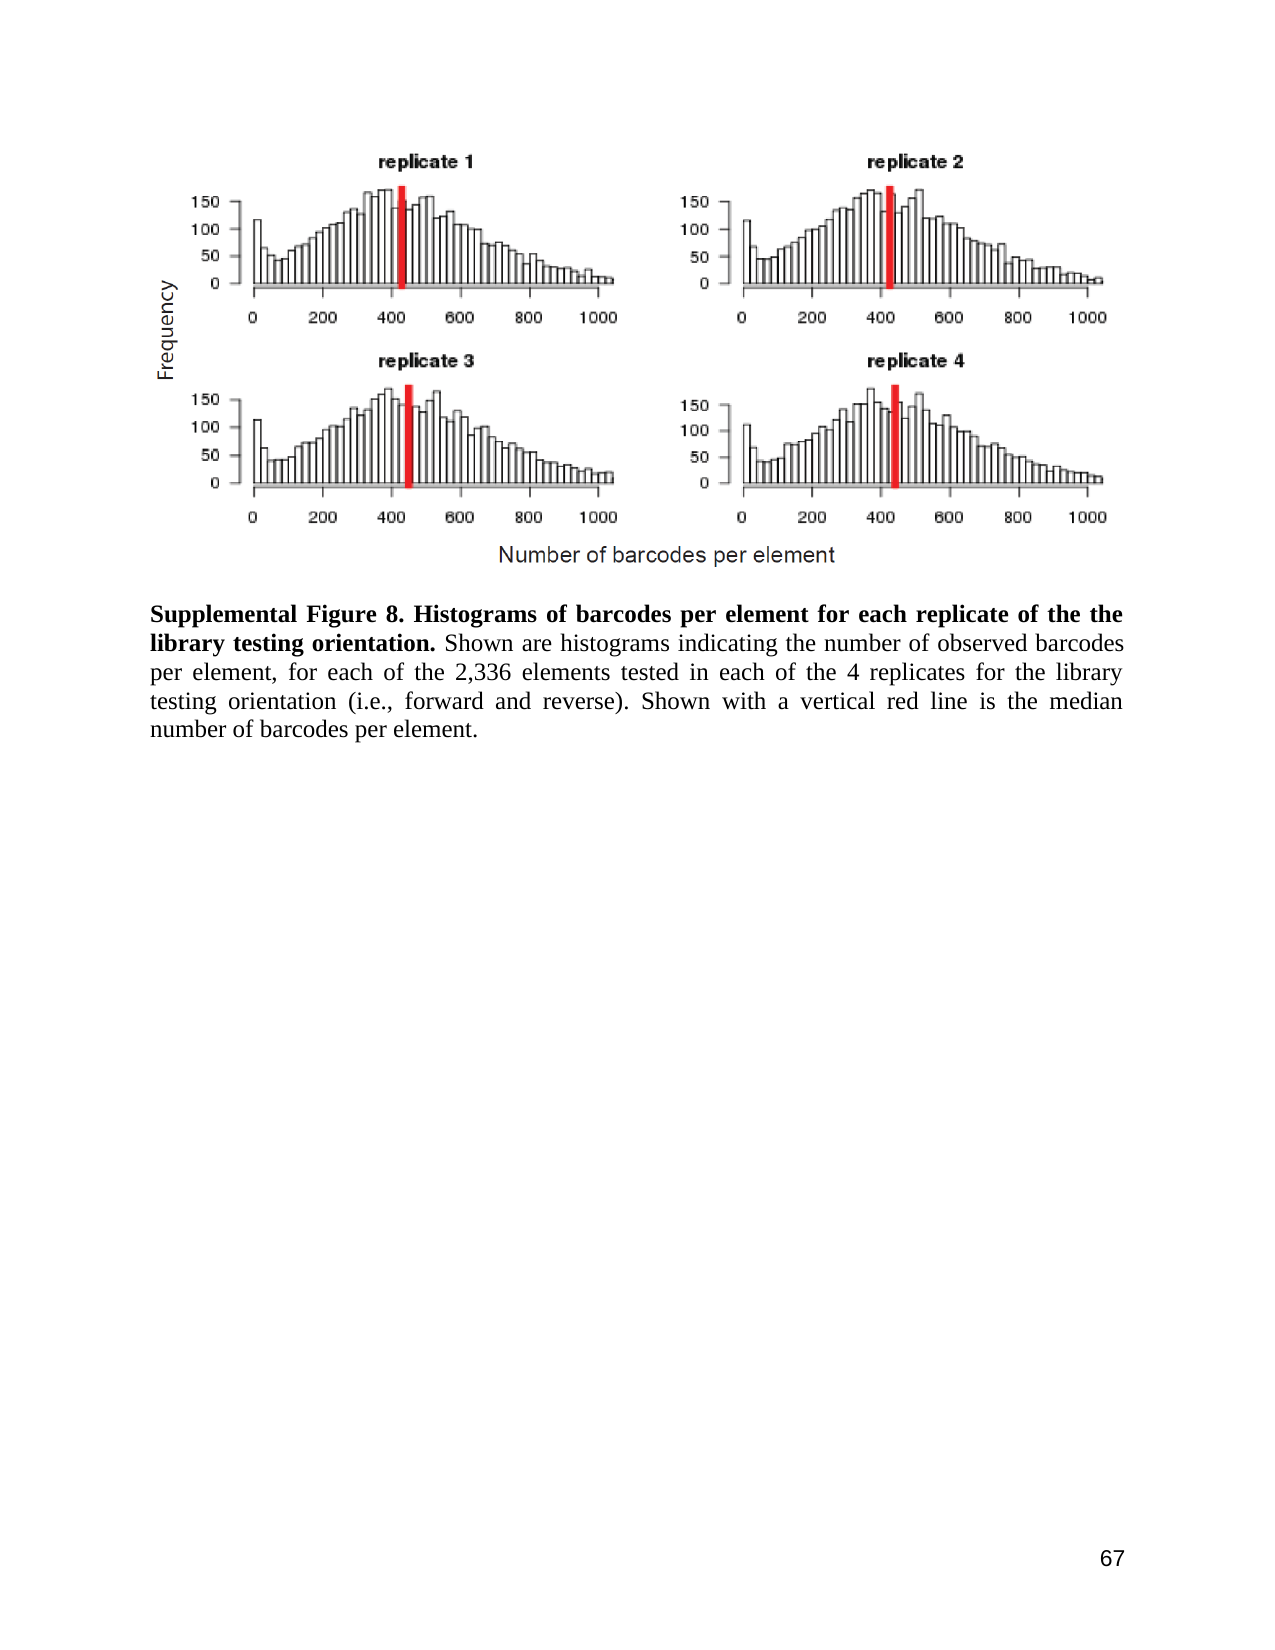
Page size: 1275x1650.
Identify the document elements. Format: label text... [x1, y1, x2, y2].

text Supplemental Figure 8. Histograms of barcodes per element for each replicate of the the library testing orientation. Shown are histograms indicating the number of observed barcodes per element, for each of the 2,336 elements tested in each of the 4 replicates for the library testing orientation (i.e., forward and reverse). Shown with a vertical red line is the median number of barcodes per element. [150, 599, 1125, 743]
picture [150, 150, 1125, 571]
